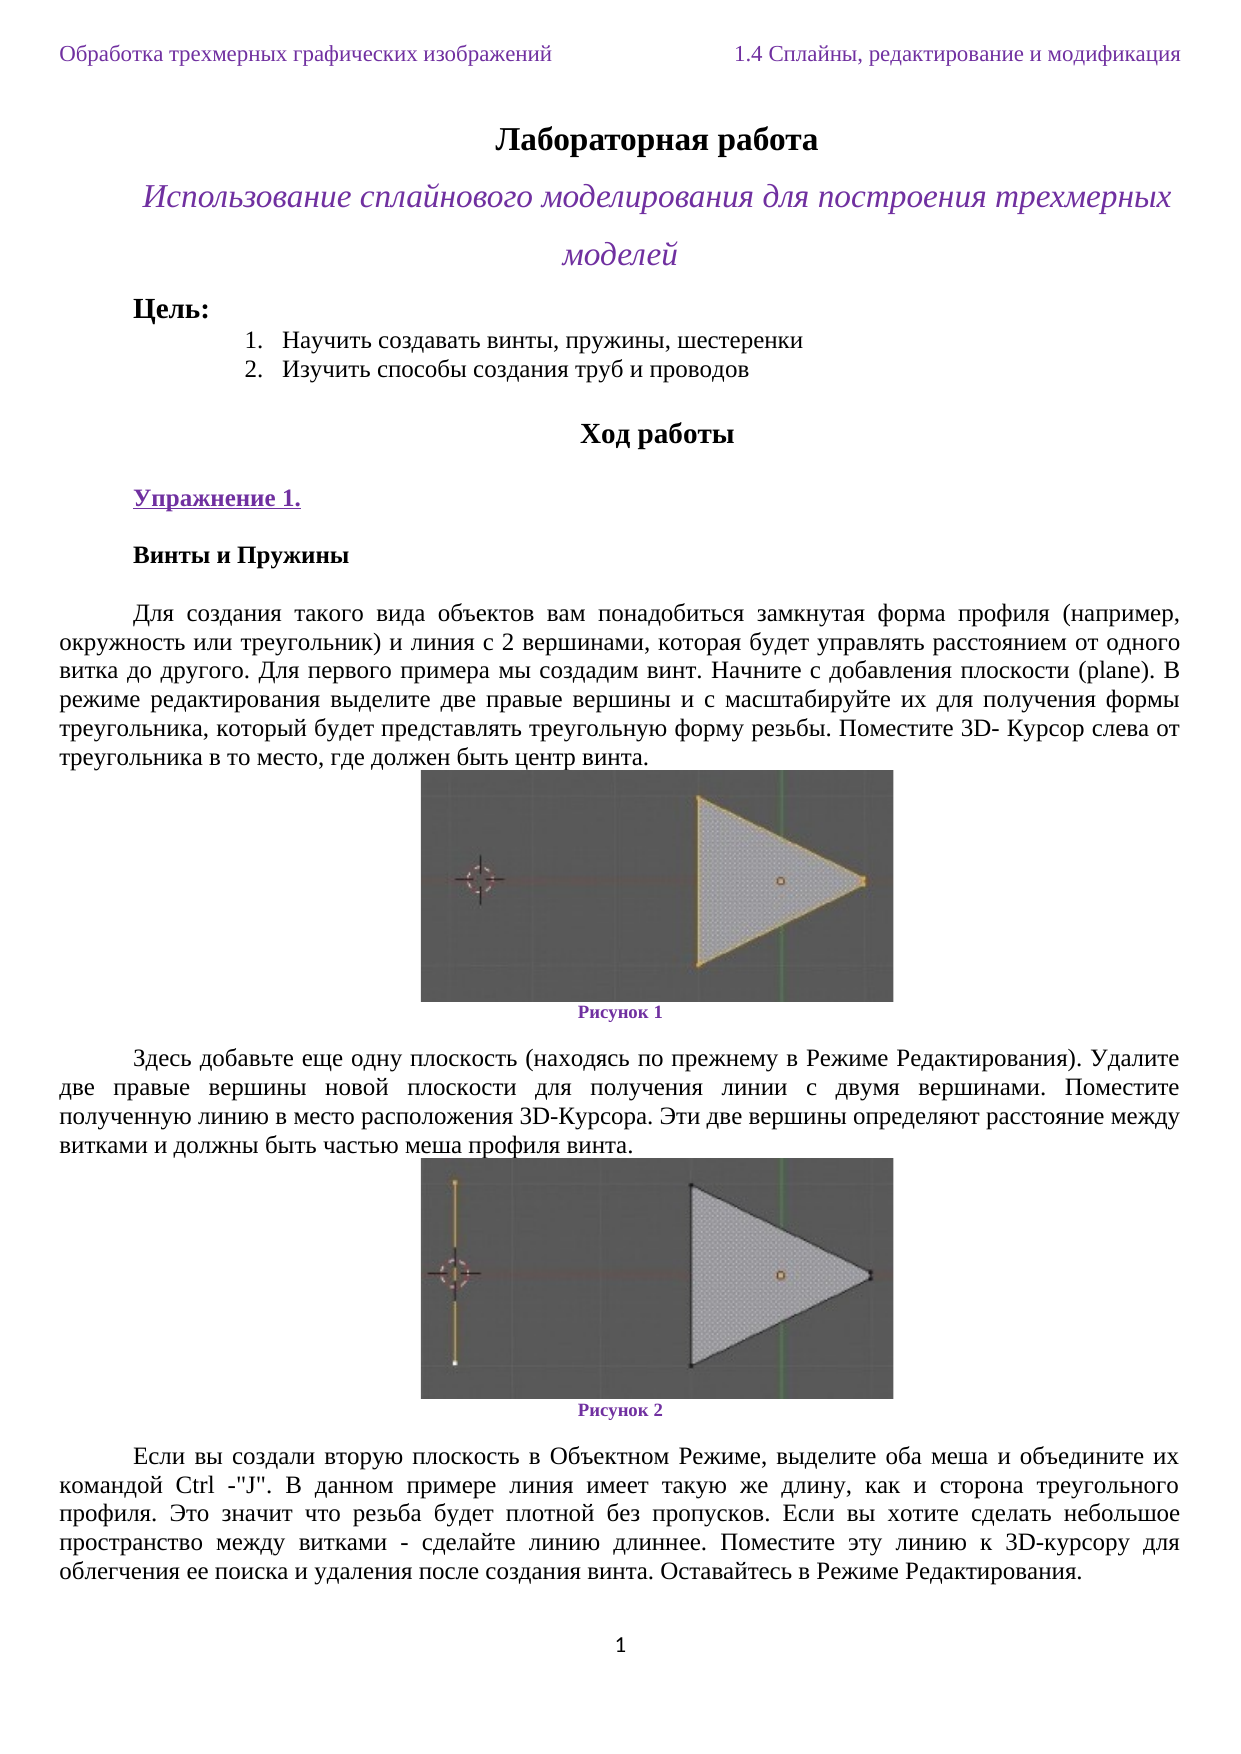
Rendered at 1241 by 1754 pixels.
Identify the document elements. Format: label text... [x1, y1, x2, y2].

text Упражнение 1. [59, 483, 1181, 512]
text Рисунок 1 [59, 1001, 1181, 1023]
picture [420, 1158, 894, 1399]
picture [420, 770, 894, 1002]
text Рисунок 2 [59, 1398, 1181, 1420]
list Научить создавать винты, пружины, шестеренки [244, 325, 1181, 354]
text Лабораторная работа [59, 119, 1181, 157]
list Изучить способы создания труб и проводов [244, 354, 1181, 382]
text Цель: [59, 291, 1181, 325]
text Если вы создали вторую плоскость в Объектном Режиме, выделите оба меша и объедините их командой Ctrl -"J". В данном примере линия имеет такую же длину, как и сторона треугольного профиля. Это значит что резьба будет плотной без пропусков. Если вы хотите сделать небольшое пространство между витками - сделайте линию длиннее. Поместите эту линию к 3D-курсору для облегчения ее поиска и удаления после создания винта. Оставайтесь в Режиме Редактирования. [59, 1441, 1181, 1585]
text Ход работы [59, 416, 1181, 449]
text Винты и Пружины [59, 541, 1181, 569]
text Здесь добавьте еще одну плоскость (находясь по прежнему в Режиме Редактирования). Удалите две правые вершины новой плоскости для получения линии с двумя вершинами. Поместите полученную линию в место расположения 3D-Курсора. Эти две вершины определяют расстояние между витками и должны быть частью меша профиля винта. [59, 1043, 1181, 1158]
text Использование сплайнового моделирования для построения трехмерных моделей [59, 176, 1181, 272]
text Для создания такого вида объектов вам понадобиться замкнутая форма профиля (например, окружность или треугольник) и линия с 2 вершинами, которая будет управлять расстоянием от одного витка до другого. Для первого примера мы создадим винт. Начните с добавления плоскости (plane). В режиме редактирования выделите две правые вершины и с масштабируйте их для получения формы треугольника, который будет представлять треугольную форму резьбы. Поместите 3D- Курсор слева от треугольника в то место, где должен быть центр винта. [59, 598, 1181, 771]
